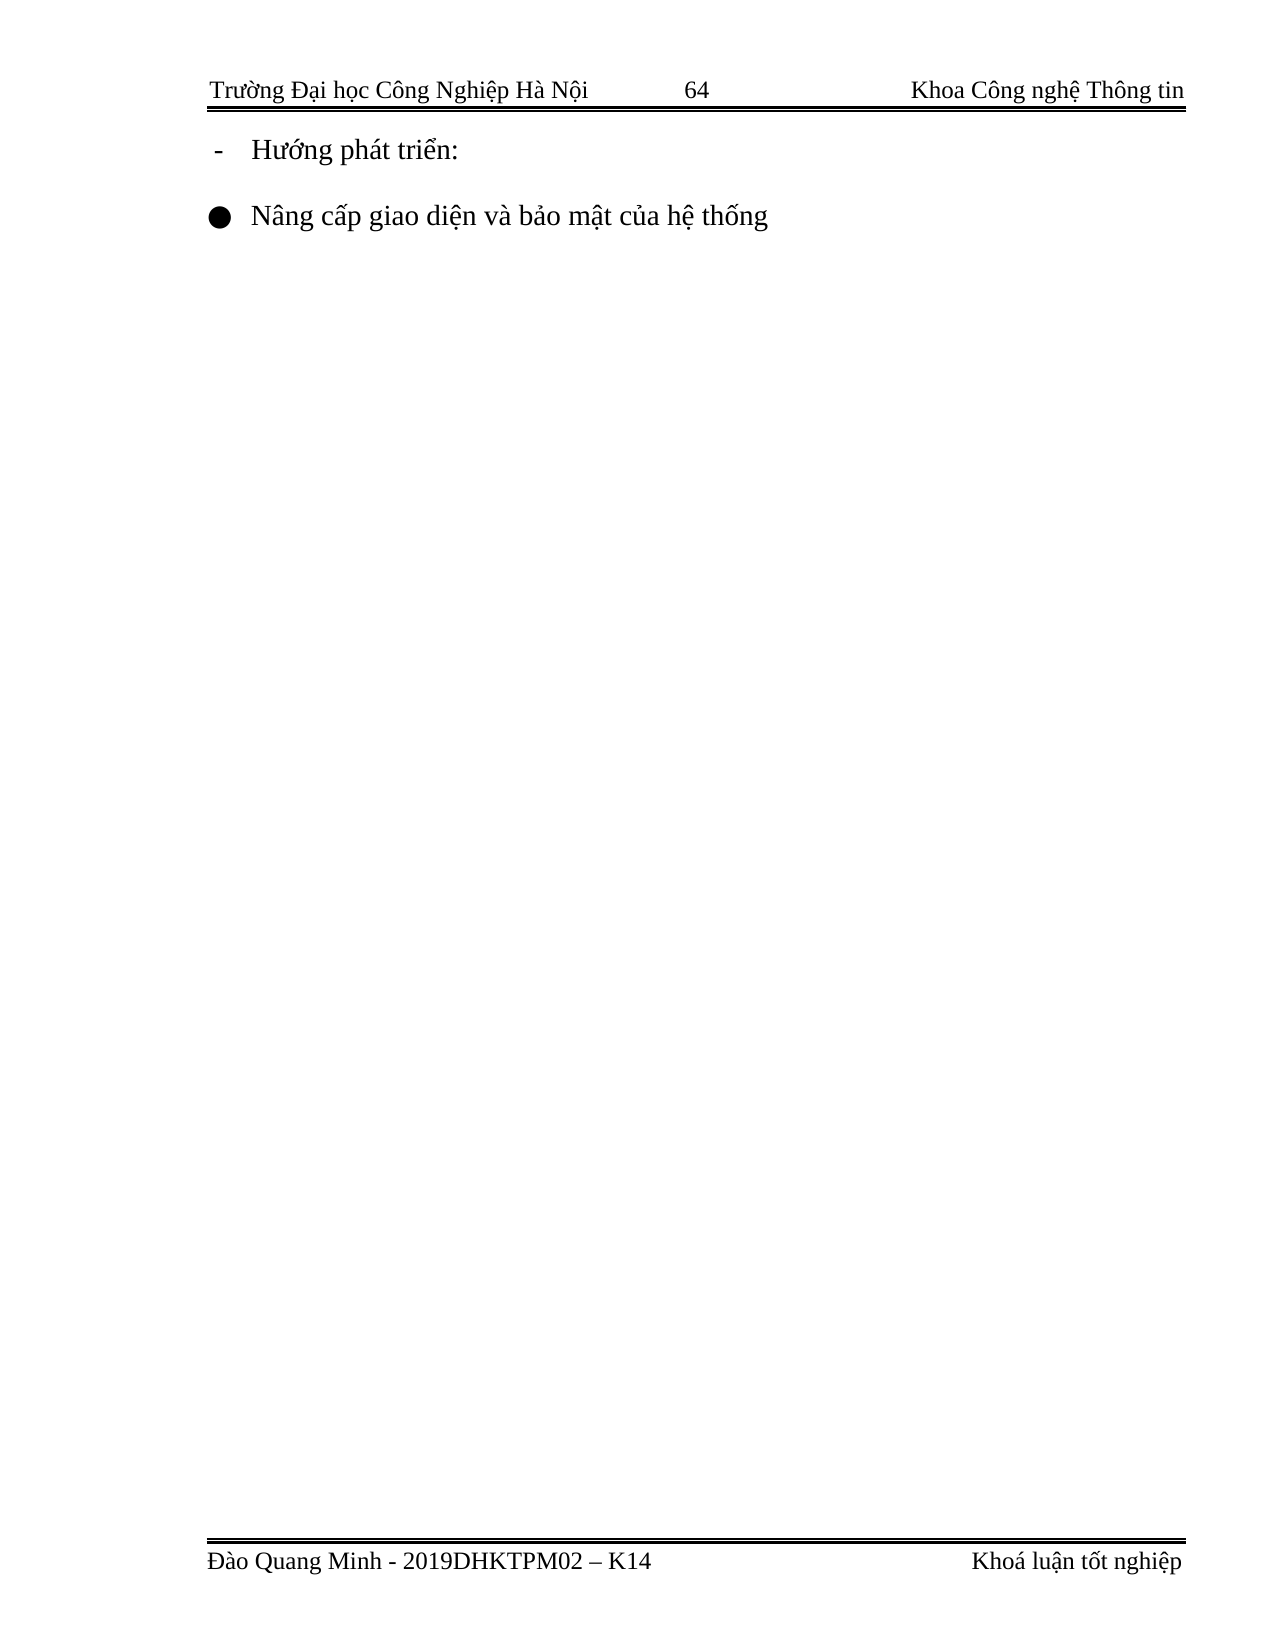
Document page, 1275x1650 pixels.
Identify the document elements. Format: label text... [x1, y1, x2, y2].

list Hướng phát triển: [214, 132, 1186, 166]
list Nâng cấp giao diện và bảo mật của hệ thống [207, 182, 1186, 242]
